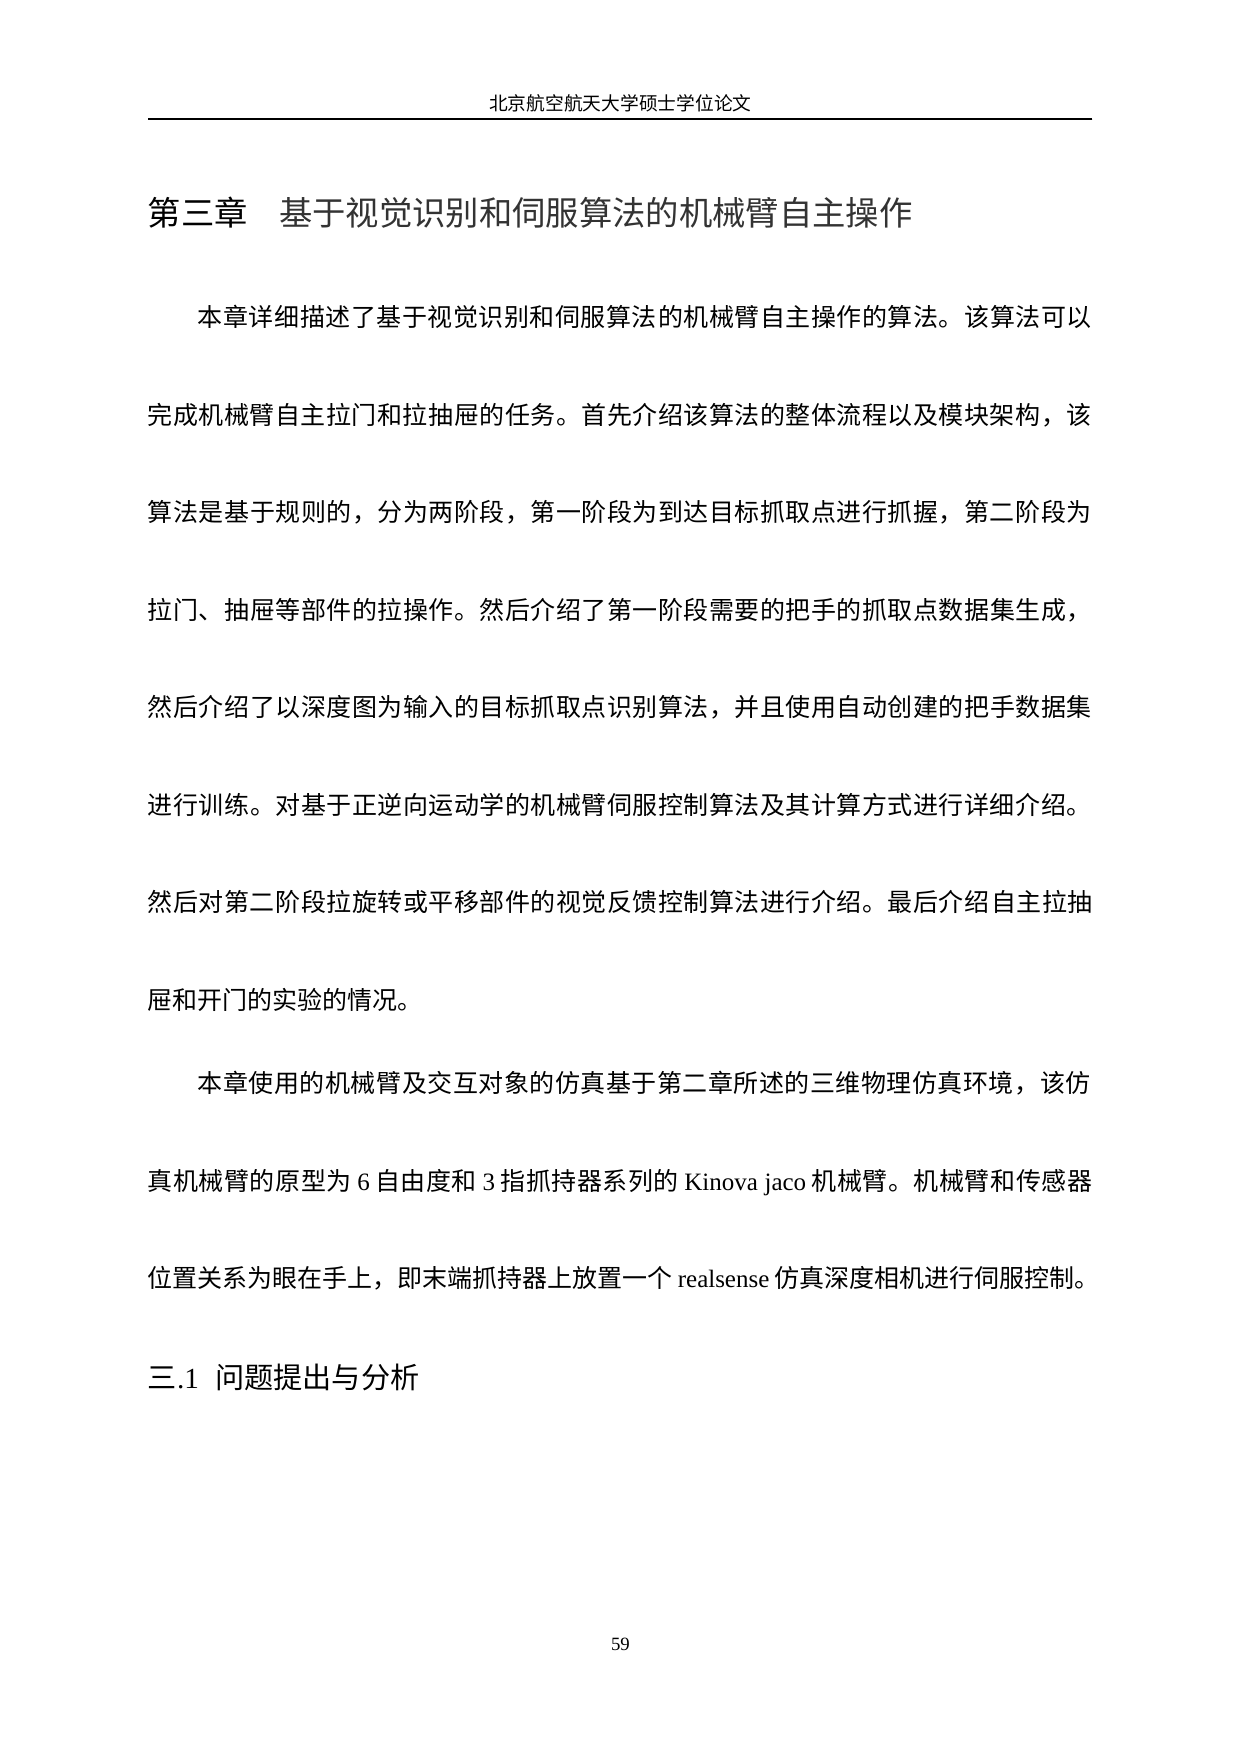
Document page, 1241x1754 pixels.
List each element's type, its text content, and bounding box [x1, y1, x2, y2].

subtitle 基于视觉识别和伺服算法的机械臂自主操作 [148, 178, 1092, 243]
subtitle 问题提出与分析 [148, 1343, 1092, 1408]
text 本章使用的机械臂及交互对象的仿真基于第二章所述的三维物理仿真环境，该仿真机械臂的原型为6自由度和3指抓持器系列的Kinova jaco机械臂。机械臂和传感器位置关系为眼在手上，即末端抓持器上放置一个realsense仿真深度相机进行伺服控制。 [148, 1049, 1092, 1309]
text 本章详细描述了基于视觉识别和伺服算法的机械臂自主操作的算法。该算法可以完成机械臂自主拉门和拉抽屉的任务。首先介绍该算法的整体流程以及模块架构，该算法是基于规则的，分为两阶段，第一阶段为到达目标抓取点进行抓握，第二阶段为拉门、抽屉等部件的拉操作。然后介绍了第一阶段需要的把手的抓取点数据集生成，然后介绍了以深度图为输入的目标抓取点识别算法，并且使用自动创建的把手数据集进行训练。对基于正逆向运动学的机械臂伺服控制算法及其计算方式进行详细介绍。然后对第二阶段拉旋转或平移部件的视觉反馈控制算法进行介绍。最后介绍自主拉抽屉和开门的实验的情况。 [148, 283, 1092, 1031]
